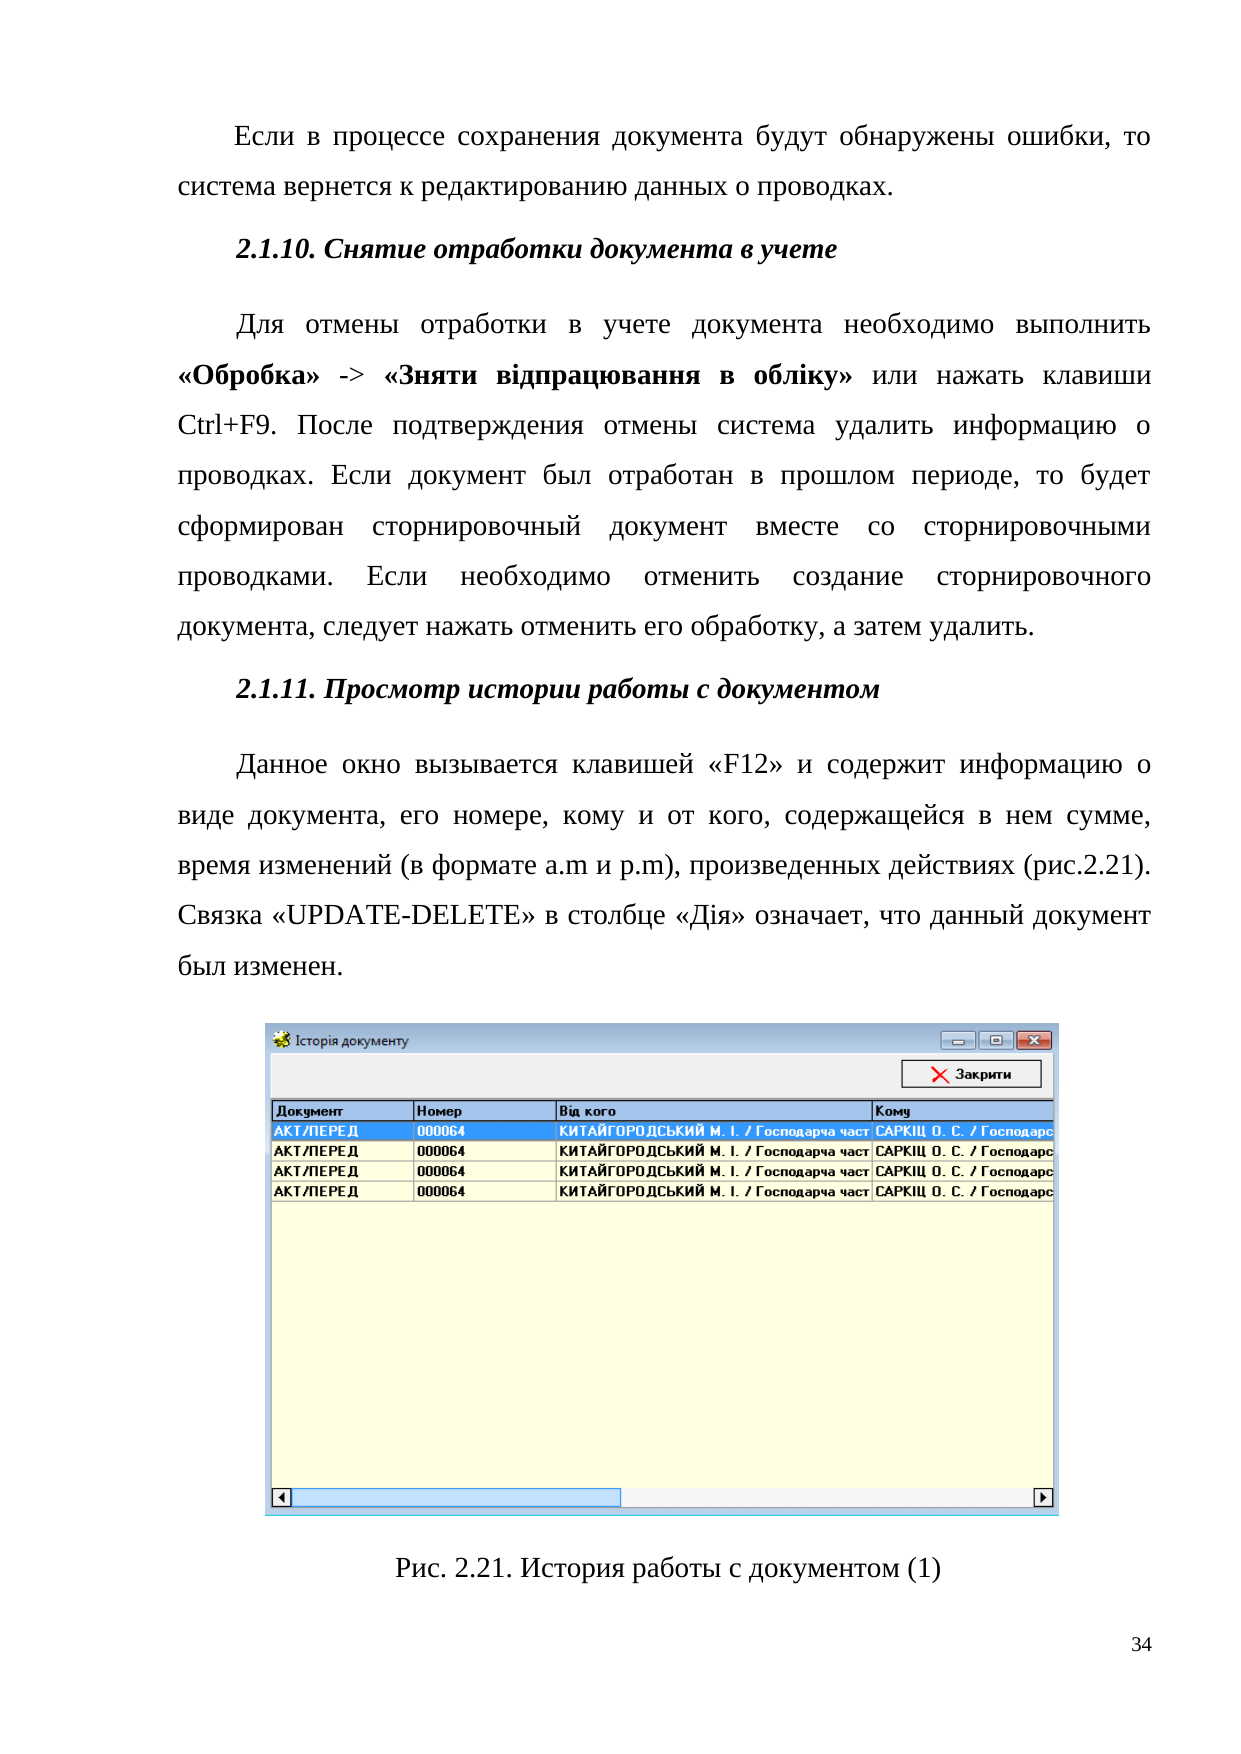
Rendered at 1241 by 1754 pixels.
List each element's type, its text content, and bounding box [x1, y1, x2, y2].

subtitle 2.1.10. Снятие отработки документа в учете [177, 231, 1152, 265]
subtitle 2.1.11. Просмотр истории работы с документом [177, 671, 1152, 705]
picture [265, 1023, 1059, 1516]
text Если в процессе сохранения документа будут обнаружены ошибки, то система вернется к редактированию данных о проводках. [177, 118, 1152, 202]
text Данное окно вызывается клавишей «F12» и содержит информацию о виде документа, его номере, кому и от кого, содержащейся в нем сумме, время изменений (в формате a.m и p.m), произведенных действиях (рис.2.21). Связка «UPDATE-DELETE» в столбце «Дія» означает, что данный документ был изменен. [177, 747, 1152, 981]
text Для отмены отработки в учете документа необходимо выполнить «Обробка» -> «Зняти відпрацювання в обліку» или нажать клавиши Ctrl+F9. После подтверждения отмены система удалить информацию о проводках. Если документ был отработан в прошлом периоде, то будет сформирован сторнировочный документ вместе со сторнировочными проводками. Если необходимо отменить создание сторнировочного документа, следует нажать отменить его обработку, а затем удалить. [177, 307, 1152, 642]
